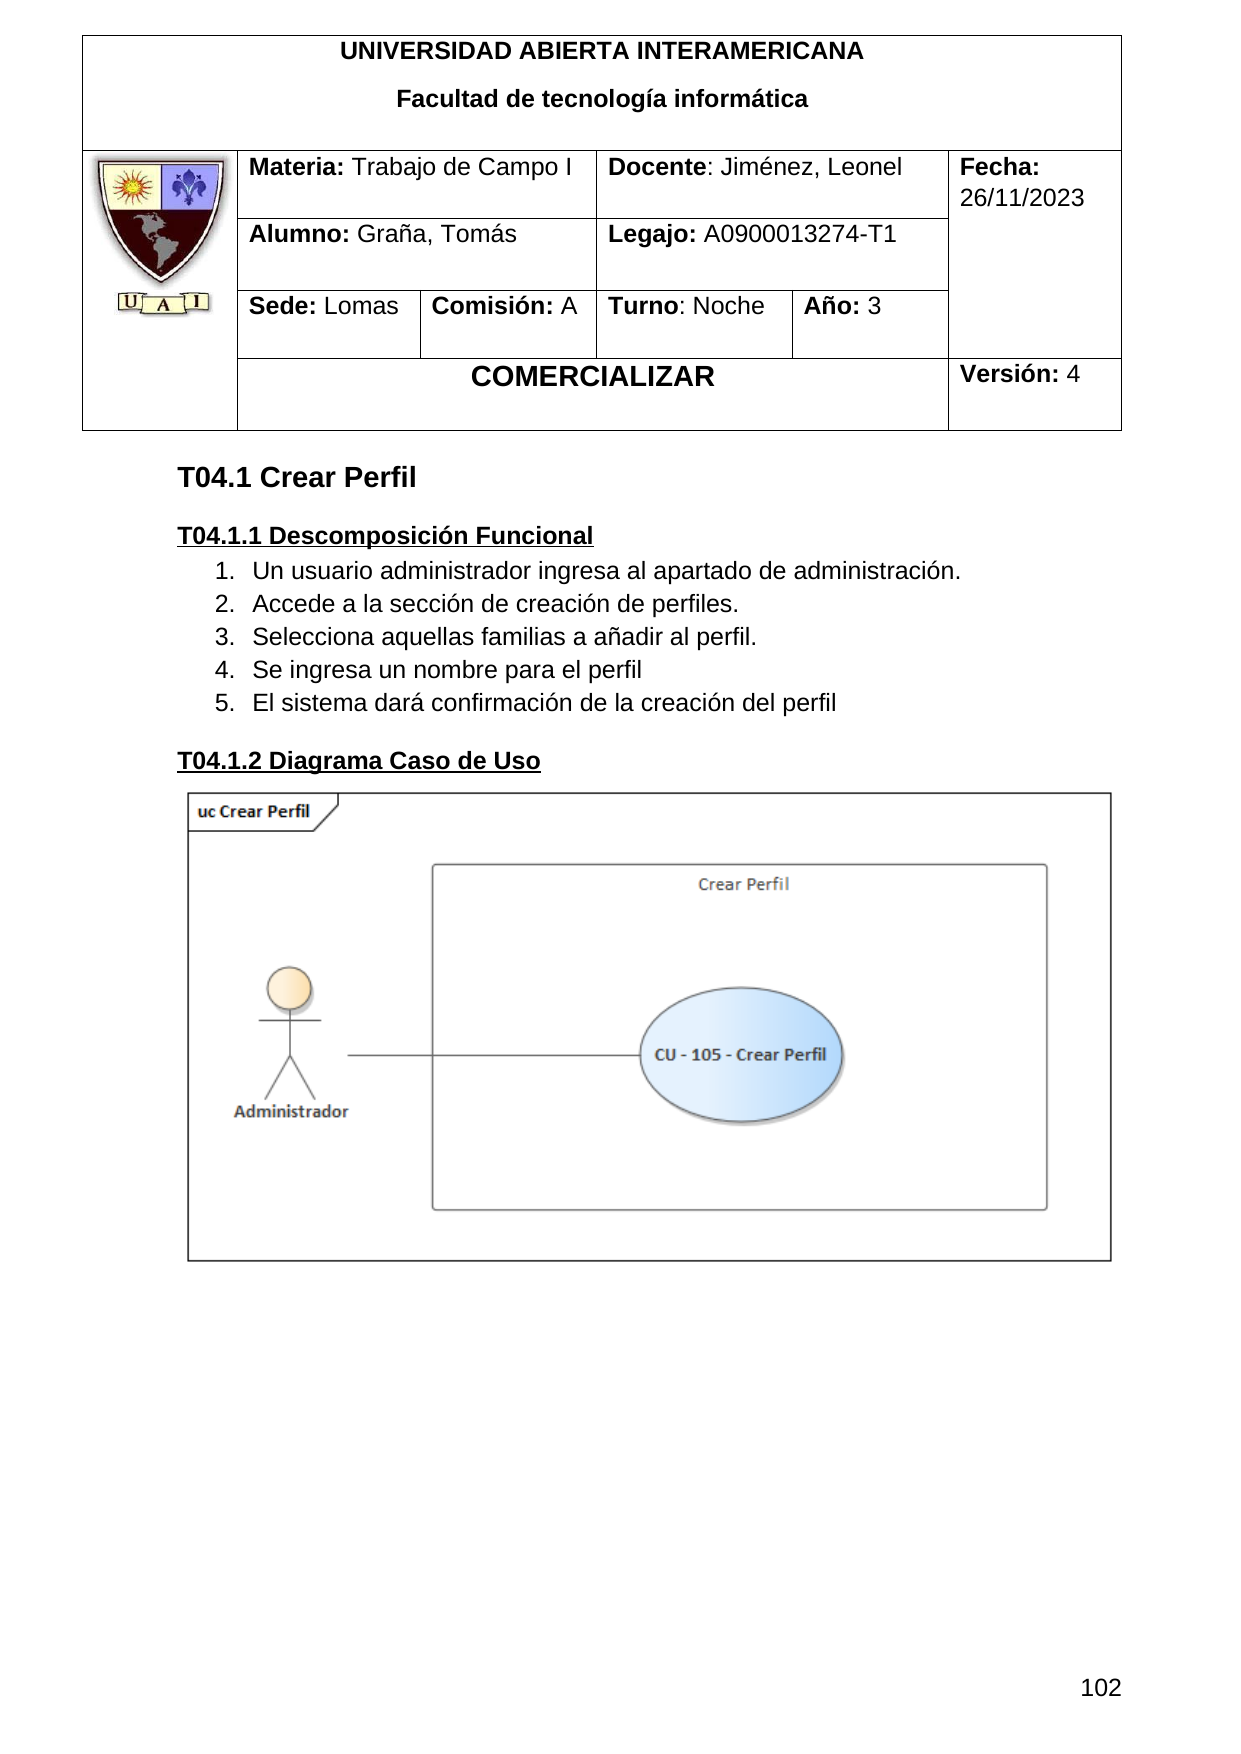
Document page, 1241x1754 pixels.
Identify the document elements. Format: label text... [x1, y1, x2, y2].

subtitle T04.1.2 Diagrama Caso de Uso [177, 746, 1122, 775]
list Se ingresa un nombre para el perfil [214, 655, 1122, 684]
subtitle T04.1 Crear Perfil [177, 460, 1122, 493]
subtitle T04.1.1 Descomposición Funcional [177, 521, 1122, 550]
list Un usuario administrador ingresa al apartado de administración. [214, 556, 1122, 585]
list El sistema dará confirmación de la creación del perfil [214, 688, 1122, 717]
picture [177, 781, 1122, 1272]
list Selecciona aquellas familias a añadir al perfil. [214, 622, 1122, 651]
list Accede a la sección de creación de perfiles. [214, 589, 1122, 618]
picture [87, 151, 234, 320]
